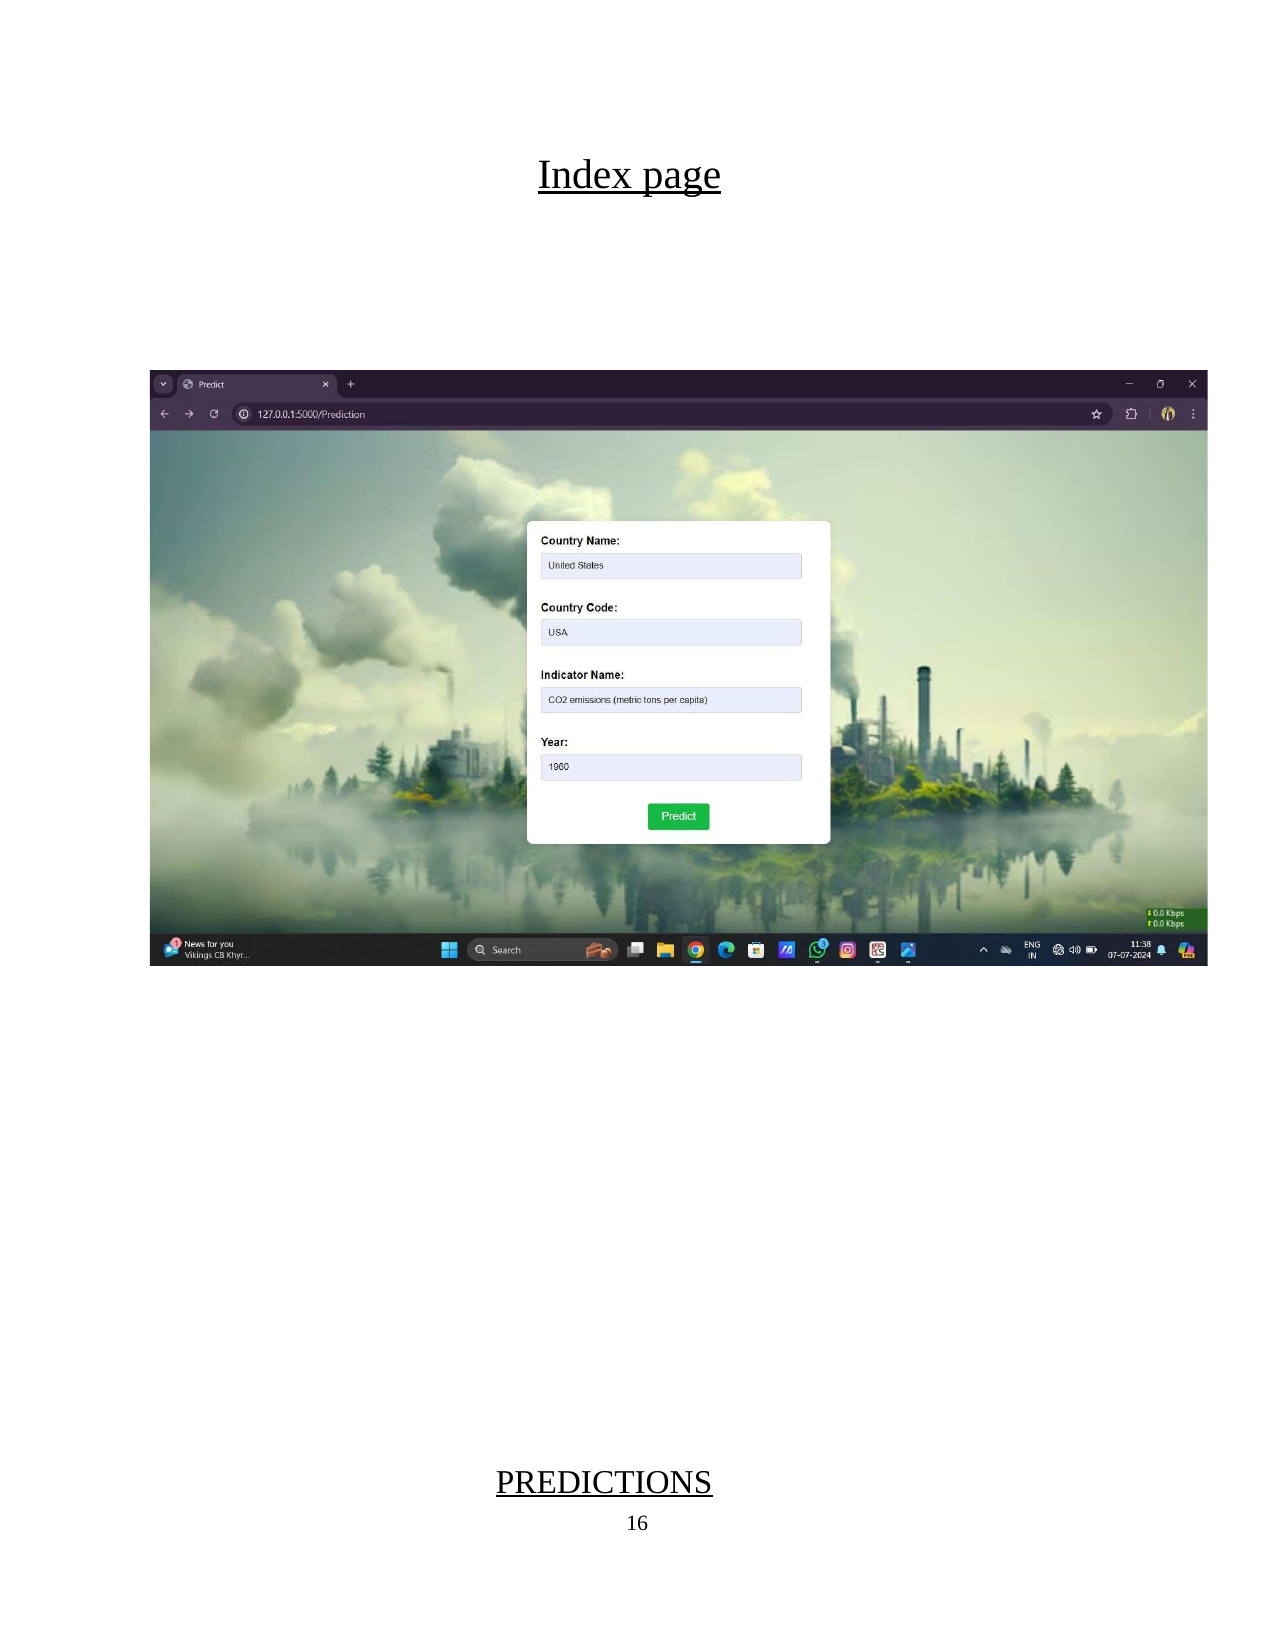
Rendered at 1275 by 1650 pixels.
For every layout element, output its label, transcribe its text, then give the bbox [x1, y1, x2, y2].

text PREDICTIONS [112, 1462, 1246, 1500]
picture [149, 370, 1208, 966]
text Index page [112, 150, 1246, 198]
